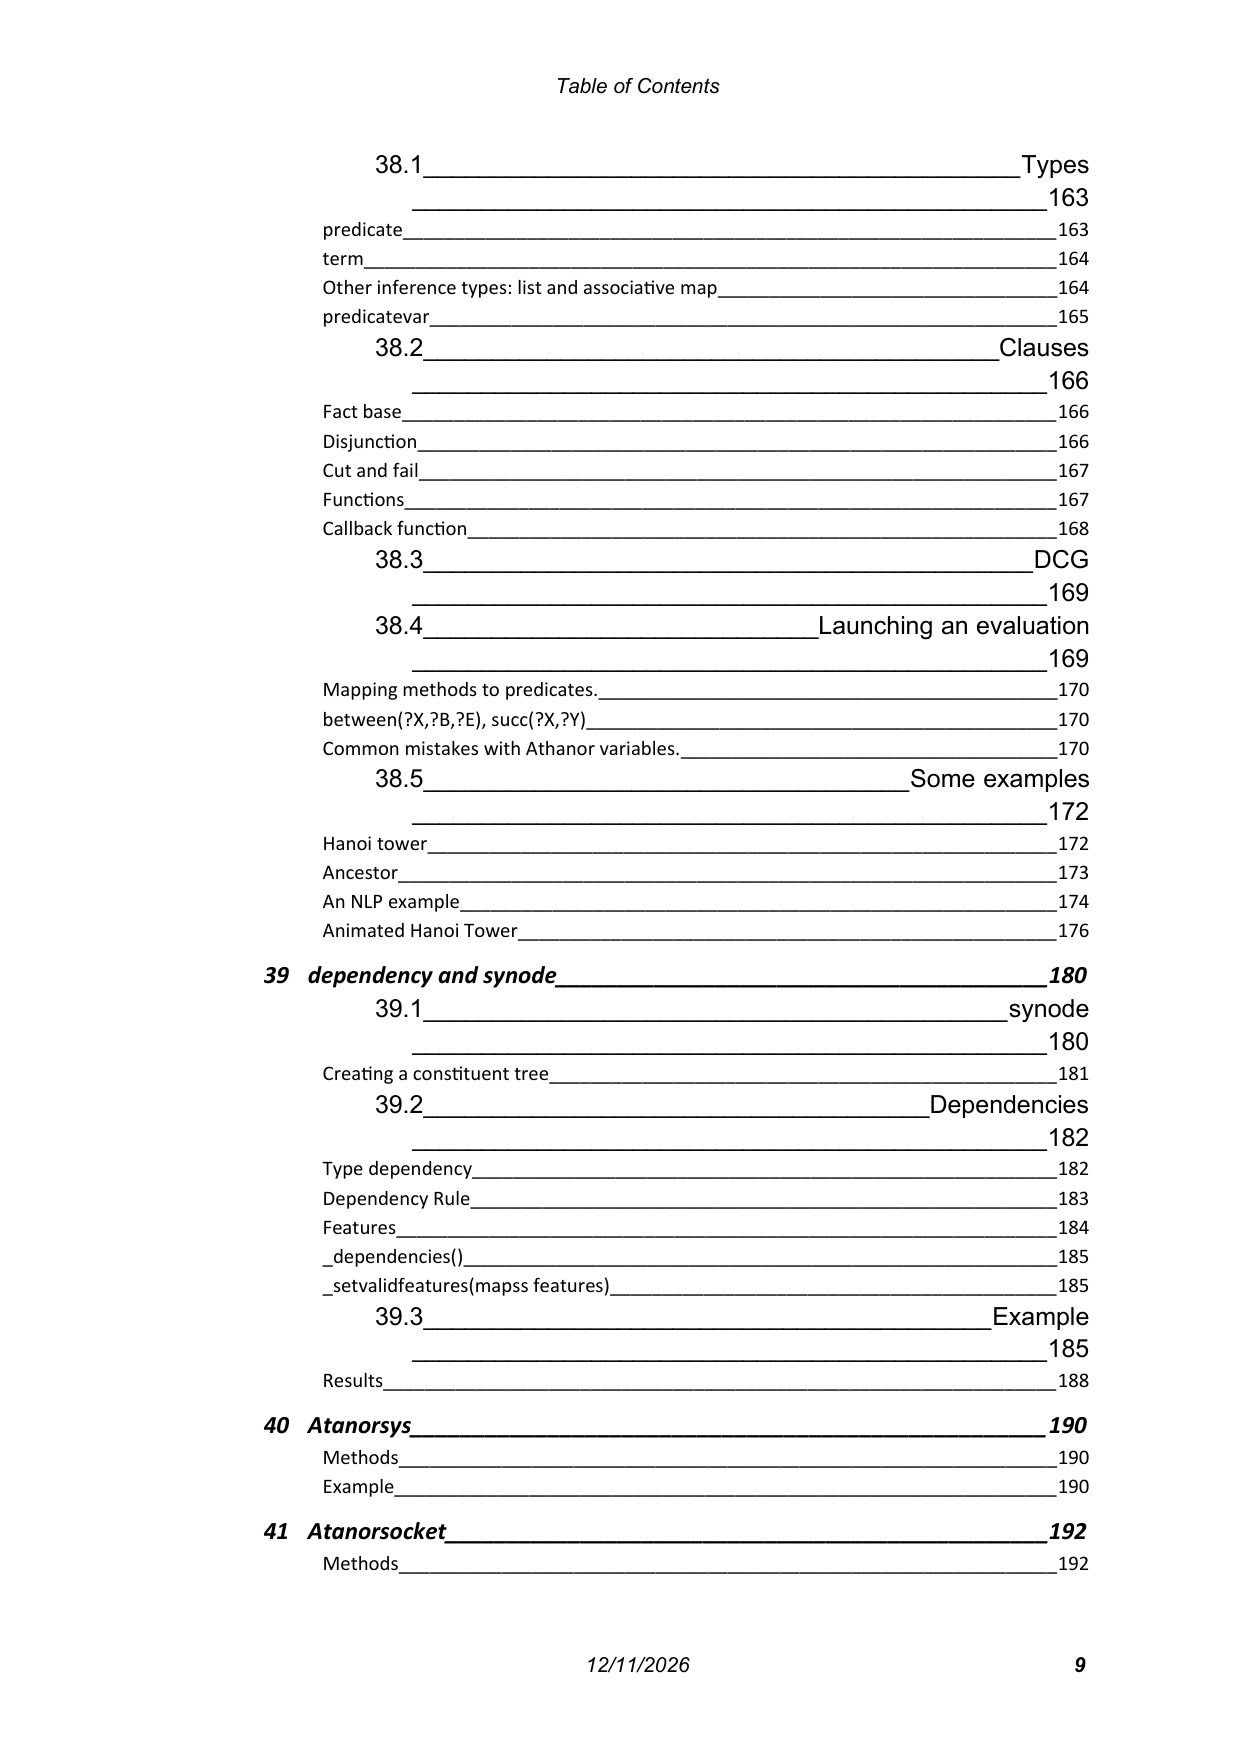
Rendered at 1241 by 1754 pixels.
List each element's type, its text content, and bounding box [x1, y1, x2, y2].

text 39 dependency and synode 180 [249, 959, 1090, 990]
text Other inference types: list and associative map 164 [308, 274, 1090, 300]
text Ancestor 173 [308, 859, 1090, 885]
text Example 190 [308, 1473, 1090, 1499]
text Type dependency 182 [308, 1156, 1090, 1181]
text _dependencies() 185 [308, 1243, 1090, 1268]
text Common mistakes with Athanor variables. 170 [308, 735, 1090, 760]
text Cut and fail 167 [308, 457, 1090, 482]
text 38.2 Clauses 166 [375, 333, 1090, 394]
text Animated Hanoi Tower 176 [308, 918, 1090, 943]
text predicate 163 [308, 216, 1090, 241]
text Hanoi tower 172 [308, 830, 1090, 856]
text Mapping methods to predicates. 170 [308, 677, 1090, 702]
text Fact base 166 [308, 399, 1090, 424]
text 38.4 Launching an evaluation 169 [375, 611, 1090, 672]
text 38.3 DCG 169 [375, 544, 1090, 606]
text Results 188 [308, 1367, 1090, 1393]
text 40 Atanorsys 190 [249, 1409, 1090, 1440]
text Dependency Rule 183 [308, 1185, 1090, 1210]
text between(?X,?B,?E), succ(?X,?Y) 170 [308, 706, 1090, 731]
text Creating a constituent tree 181 [308, 1060, 1090, 1086]
text 39.2 Dependencies 182 [375, 1089, 1090, 1151]
text 38.5 Some examples 172 [375, 764, 1090, 826]
text term 164 [308, 245, 1090, 271]
text 38.1 Types 163 [375, 150, 1090, 212]
text Callback function 168 [308, 515, 1090, 541]
text Methods 192 [308, 1550, 1090, 1575]
text Disjunction 166 [308, 428, 1090, 453]
text Methods 190 [308, 1444, 1090, 1469]
text 39.1 synode 180 [375, 994, 1090, 1056]
text Features 184 [308, 1214, 1090, 1239]
text 39.3 Example 185 [375, 1301, 1090, 1363]
text Functions 167 [308, 486, 1090, 512]
text _setvalidfeatures(mapss features) 185 [308, 1272, 1090, 1298]
text predicatevar 165 [308, 303, 1090, 329]
text An NLP example 174 [308, 888, 1090, 914]
text 41 Atanorsocket 192 [249, 1515, 1090, 1546]
